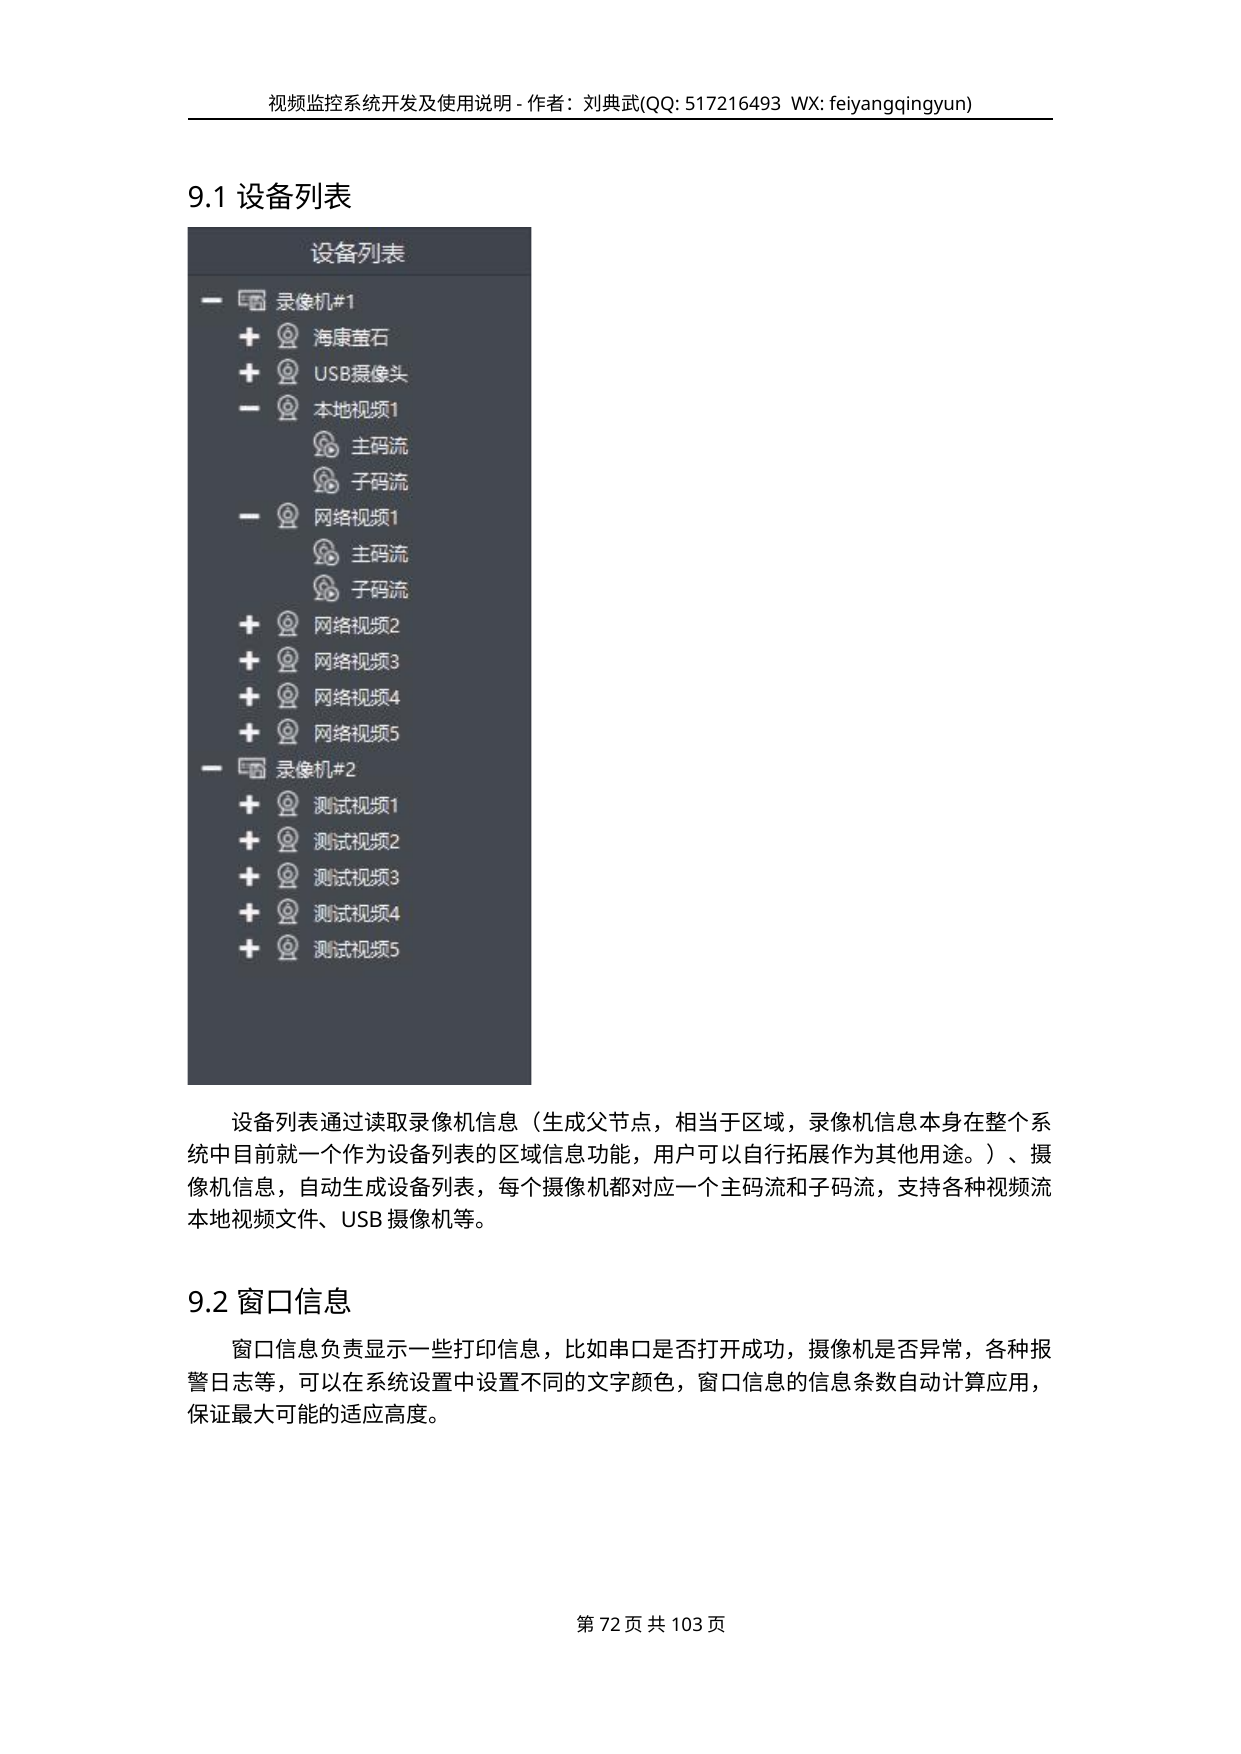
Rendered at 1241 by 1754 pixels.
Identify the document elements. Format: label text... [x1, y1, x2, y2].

text 窗口信息负责显示一些打印信息，比如串口是否打开成功，摄像机是否异常，各种报警日志等，可以在系统设置中设置不同的文字颜色，窗口信息的信息条数自动计算应用，保证最大可能的适应高度。 [187, 1332, 1053, 1429]
picture [187, 227, 532, 1085]
text 9.2 窗口信息 [187, 1267, 1053, 1332]
text 设备列表通过读取录像机信息（生成父节点，相当于区域，录像机信息本身在整个系统中目前就一个作为设备列表的区域信息功能，用户可以自行拓展作为其他用途。）、摄像机信息，自动生成设备列表，每个摄像机都对应一个主码流和子码流，支持各种视频流、本地视频文件、USB摄像机等。 [187, 1104, 1053, 1234]
text 9.1 设备列表 [187, 162, 1053, 227]
